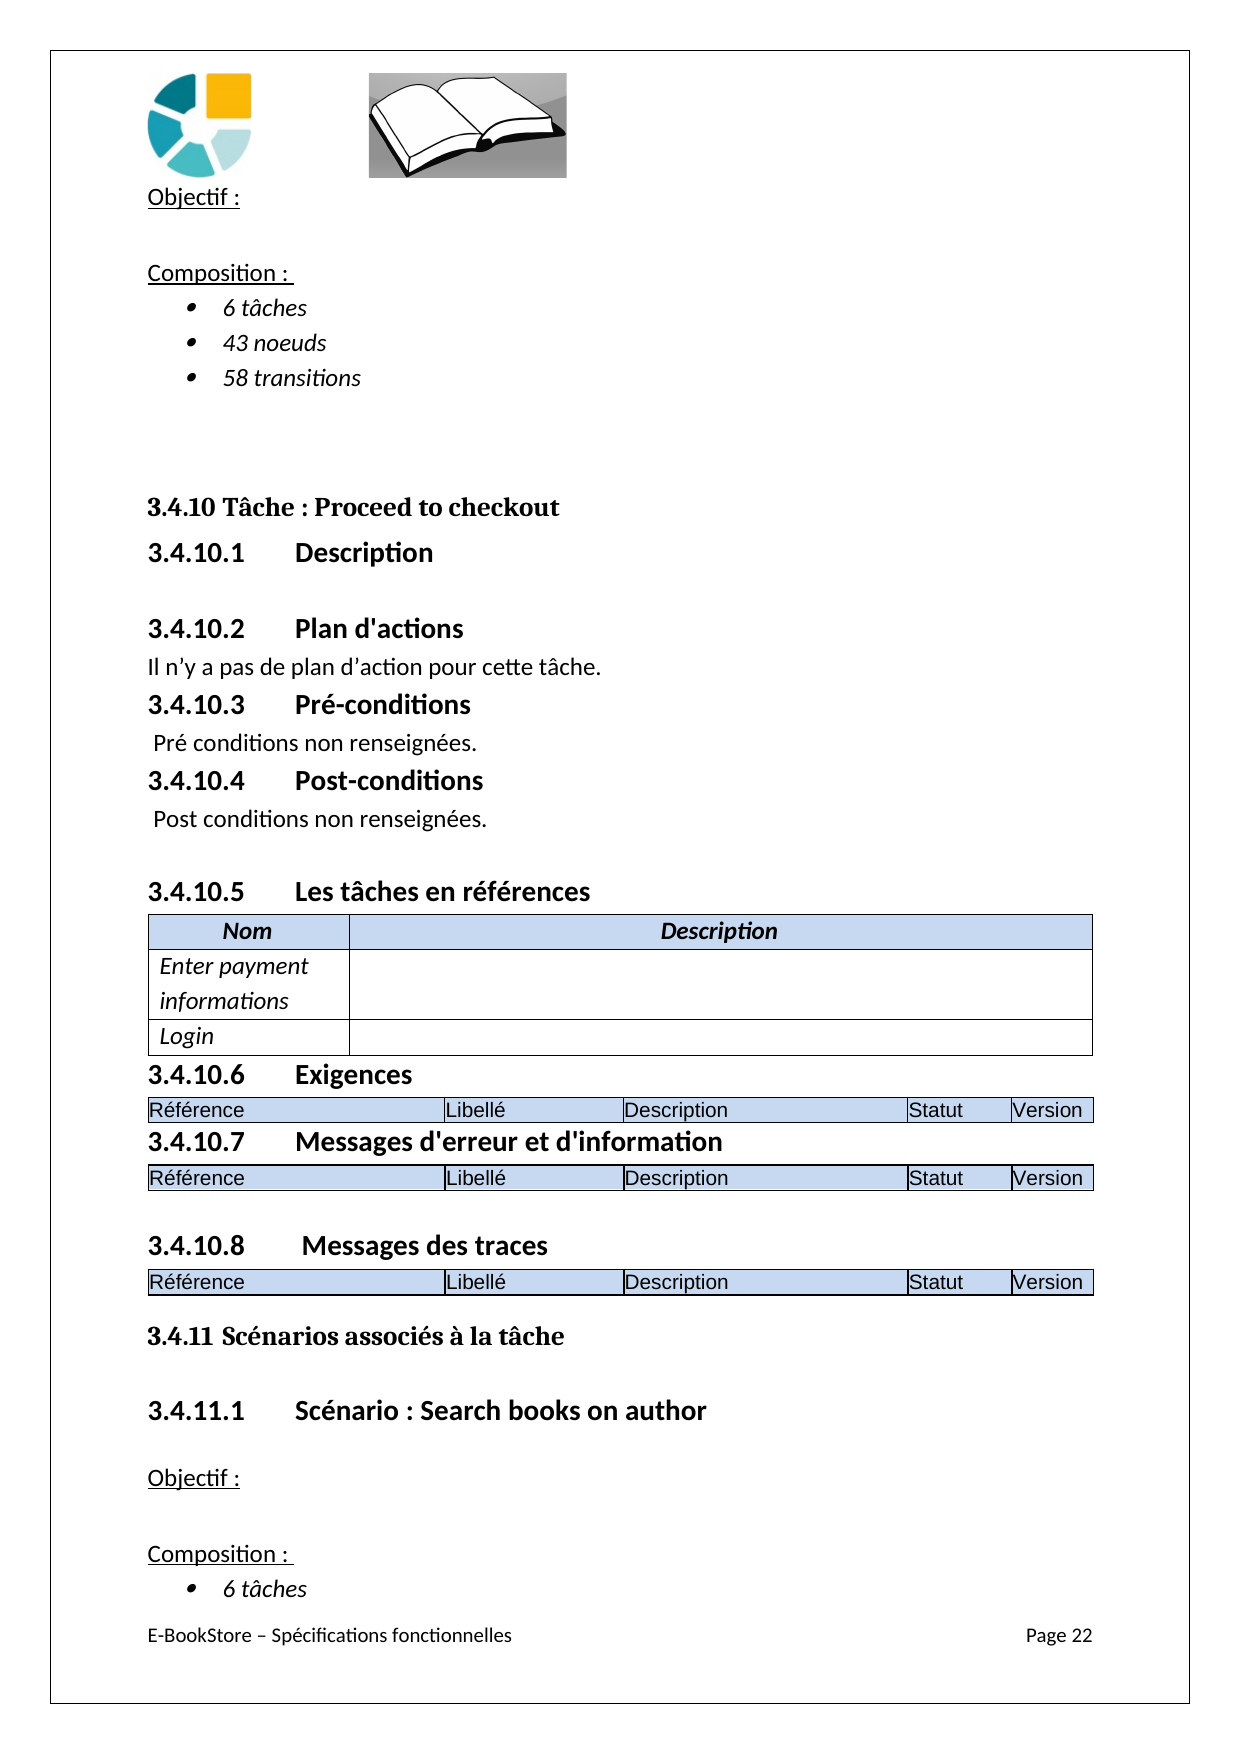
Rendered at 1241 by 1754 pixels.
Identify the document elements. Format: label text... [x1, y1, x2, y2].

subtitle Scénario : Search books on author [147, 1392, 1093, 1427]
picture [368, 73, 567, 178]
list 43 noeuds [185, 327, 1093, 358]
subtitle Tâche : Proceed to checkout [147, 492, 1093, 523]
table_header Version [1012, 1098, 1093, 1122]
table_header Version [1013, 1166, 1093, 1189]
subtitle Les tâches en références [147, 873, 1093, 909]
subtitle Post-conditions [147, 762, 1093, 798]
table_header [350, 950, 1092, 1019]
table_header Description [350, 915, 1092, 949]
text Post conditions non renseignées. [147, 803, 1093, 834]
table_header Référence [149, 1270, 444, 1294]
subtitle Messages des traces [147, 1227, 1093, 1263]
table_header [350, 1020, 1092, 1055]
table_header Libellé [446, 1270, 623, 1294]
subtitle Exigences [147, 1056, 1093, 1092]
subtitle Messages d'erreur et d'information [147, 1123, 1093, 1159]
subtitle Pré-conditions [147, 686, 1093, 722]
subtitle Description [147, 534, 1093, 570]
table_header Description [625, 1270, 907, 1294]
list 6 tâches [185, 1573, 1093, 1603]
table_header Libellé [446, 1166, 623, 1189]
list 58 transitions [185, 362, 1093, 393]
text Il n’y a pas de plan d’action pour cette tâche. [147, 651, 1093, 682]
table_header Nom [149, 915, 349, 949]
text Objectif : [147, 181, 1093, 212]
picture [147, 73, 252, 178]
text Composition : [147, 257, 1093, 288]
text Pré conditions non renseignées. [147, 727, 1093, 758]
subtitle Scénarios associés à la tâche [147, 1321, 1093, 1352]
table_header Enter payment informations [149, 950, 349, 1019]
table_header Statut [909, 1166, 1011, 1189]
table_header Référence [149, 1166, 444, 1189]
table_header Description [625, 1166, 907, 1189]
table_header Statut [909, 1270, 1011, 1294]
table_header Login [149, 1020, 349, 1055]
table_header Description [624, 1098, 907, 1122]
table_header Version [1013, 1270, 1093, 1294]
list 6 tâches [185, 292, 1093, 323]
text Objectif : [147, 1462, 1093, 1492]
text Composition : [147, 1538, 1093, 1568]
subtitle Plan d'actions [147, 610, 1093, 646]
table_header Libellé [445, 1098, 623, 1122]
table_header Statut [908, 1098, 1011, 1122]
table_header Référence [149, 1098, 444, 1122]
